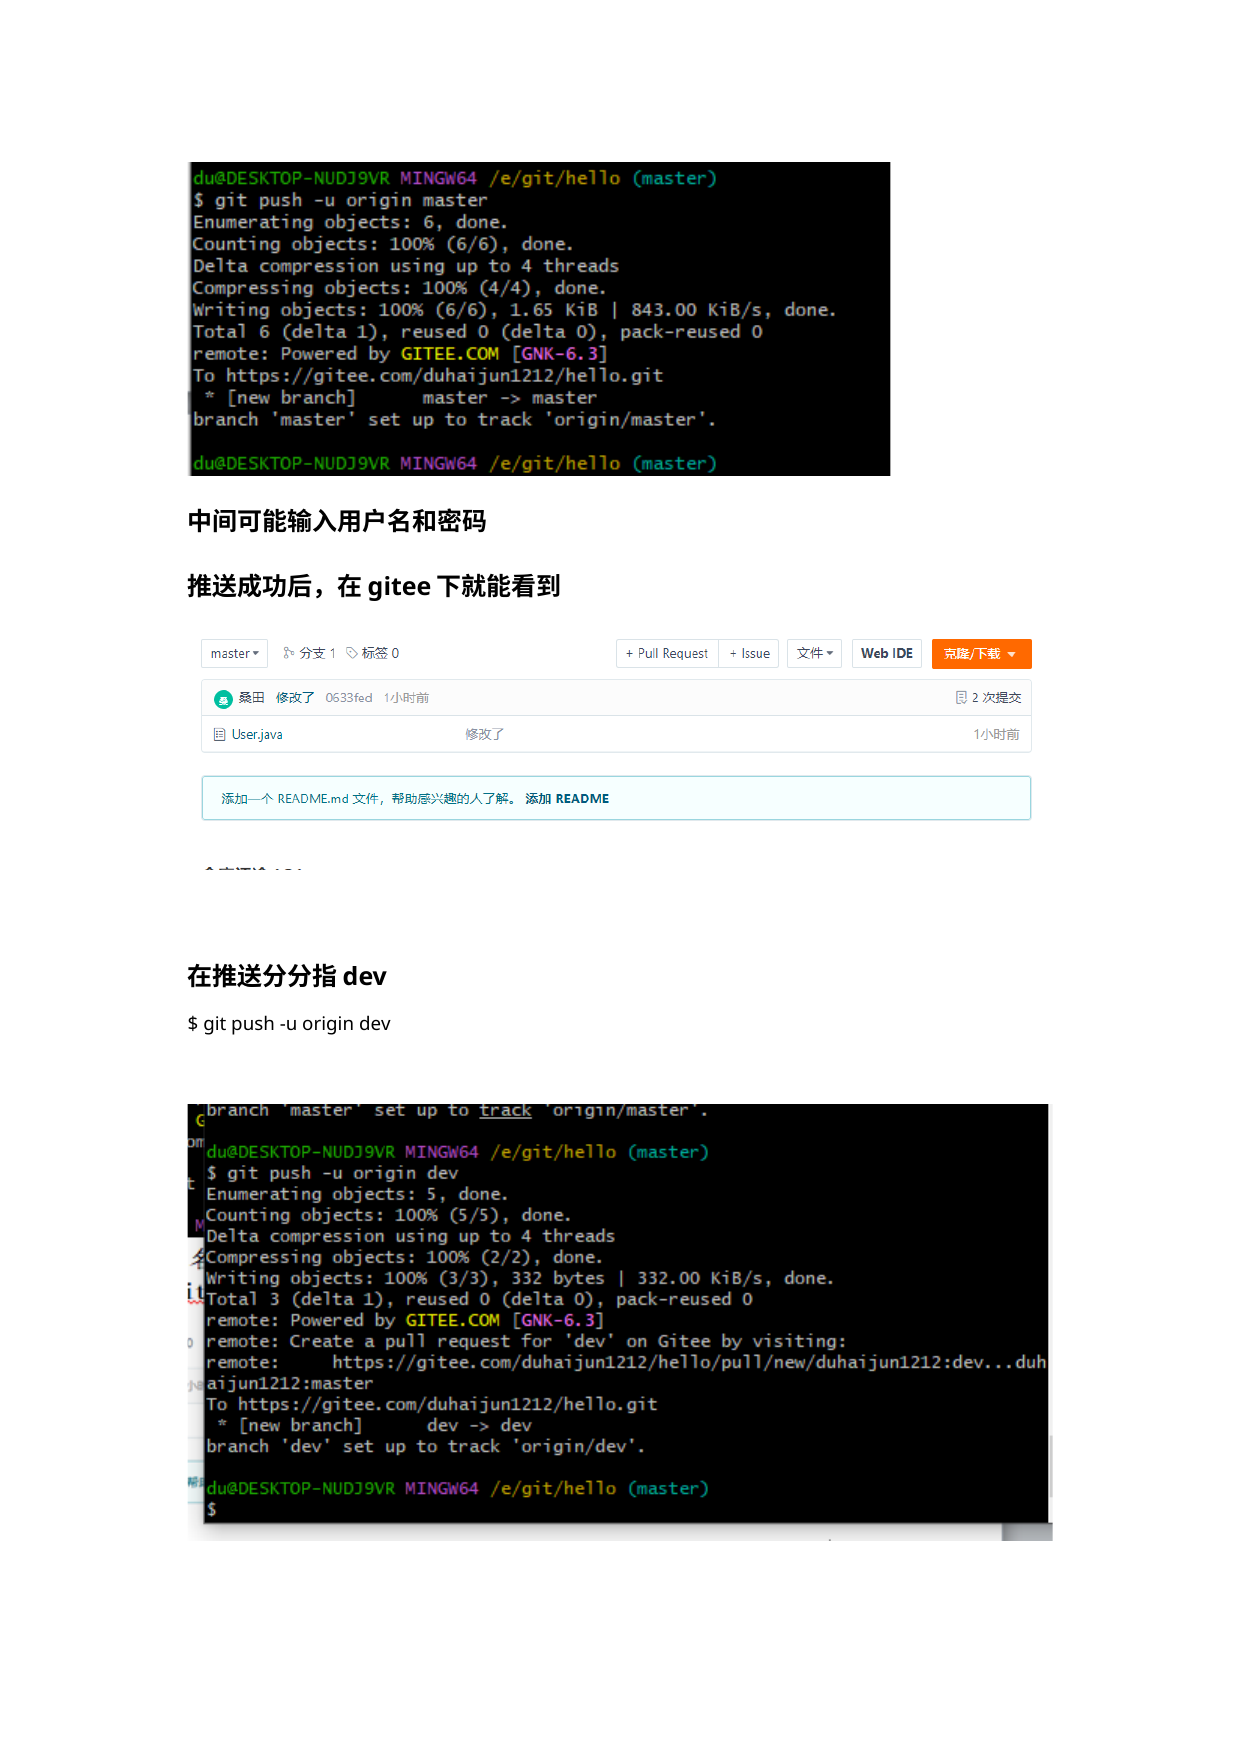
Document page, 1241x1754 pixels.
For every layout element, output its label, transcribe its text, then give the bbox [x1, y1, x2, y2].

picture [187, 1104, 1053, 1541]
text 在推送分分指dev [187, 942, 1053, 1007]
text $ git push -u origin dev [187, 1007, 1053, 1039]
text 推送成功后，在gitee下就能看到 [187, 552, 1053, 617]
text 中间可能输入用户名和密码 [187, 487, 1053, 552]
picture [187, 617, 1053, 870]
picture [187, 162, 891, 476]
